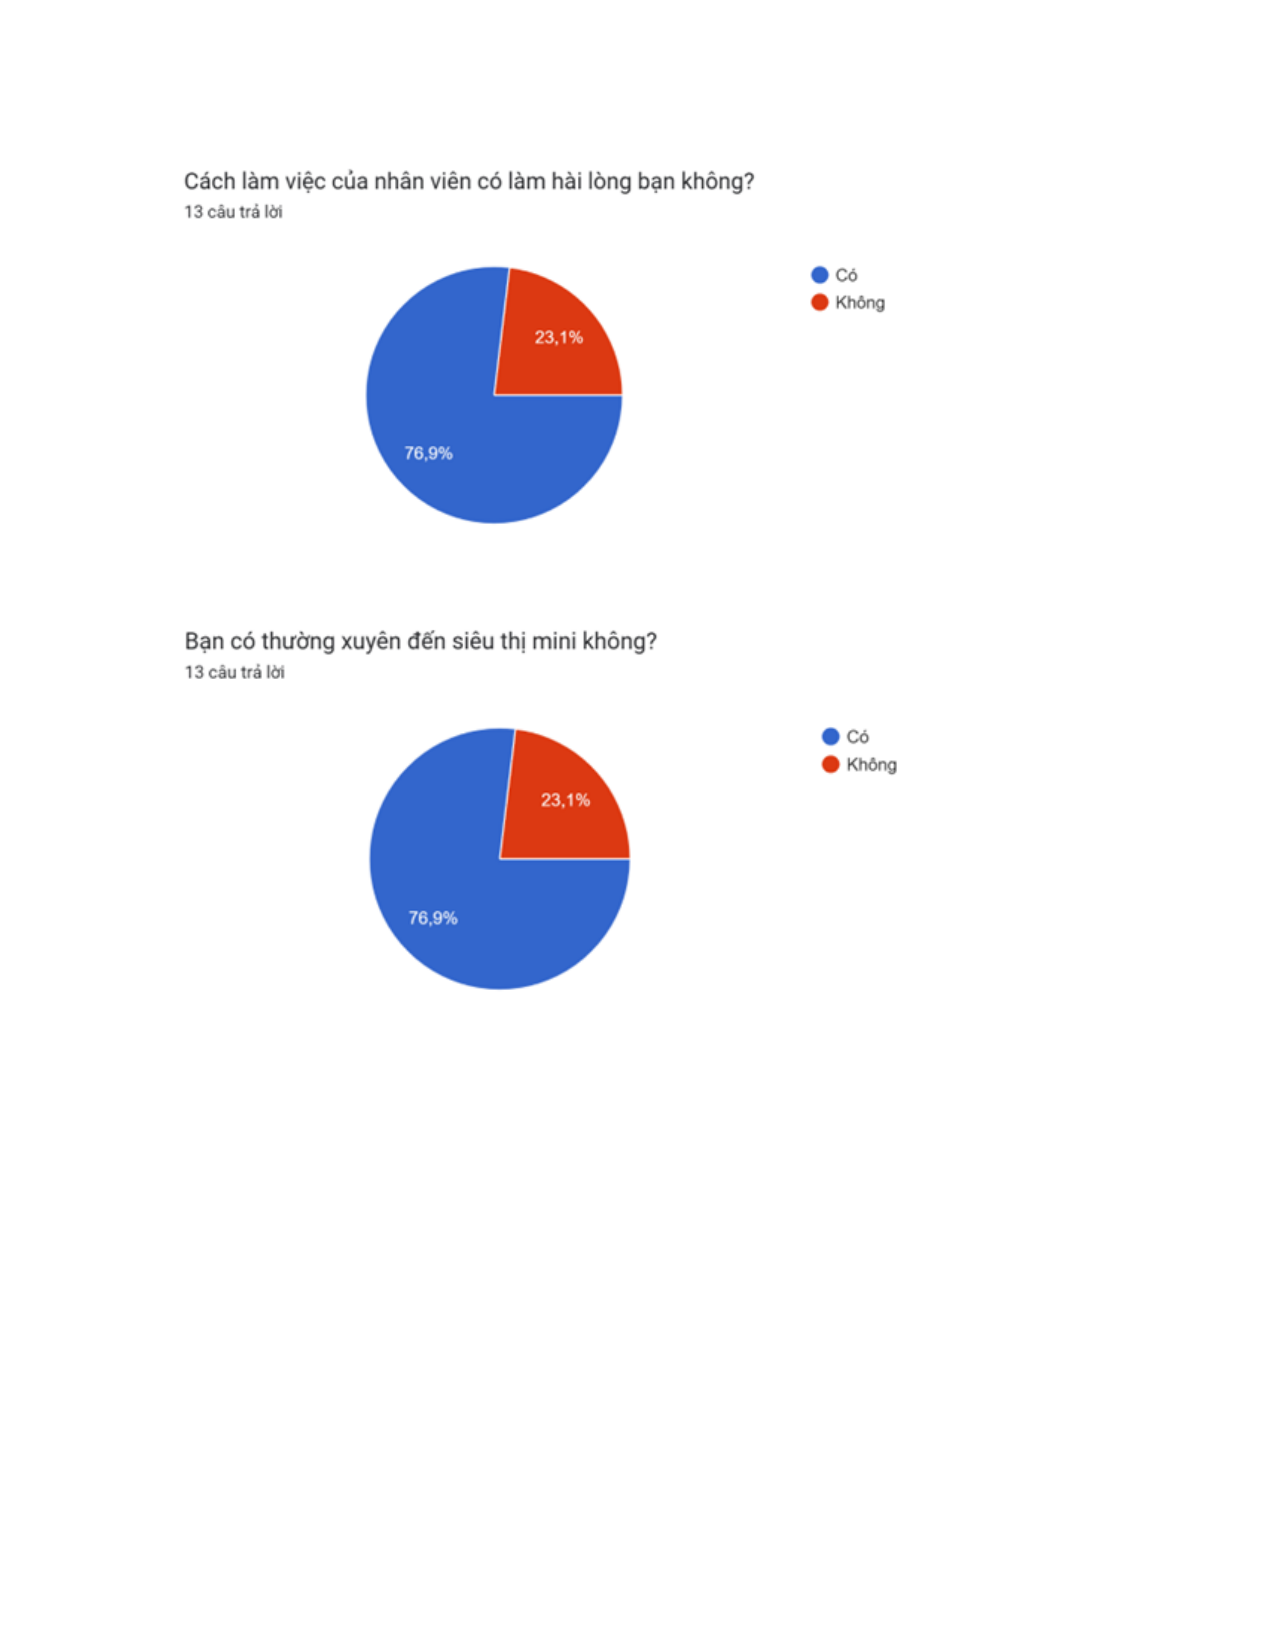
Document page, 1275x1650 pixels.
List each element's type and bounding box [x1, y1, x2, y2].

picture [150, 132, 1196, 573]
picture [150, 591, 1213, 1040]
